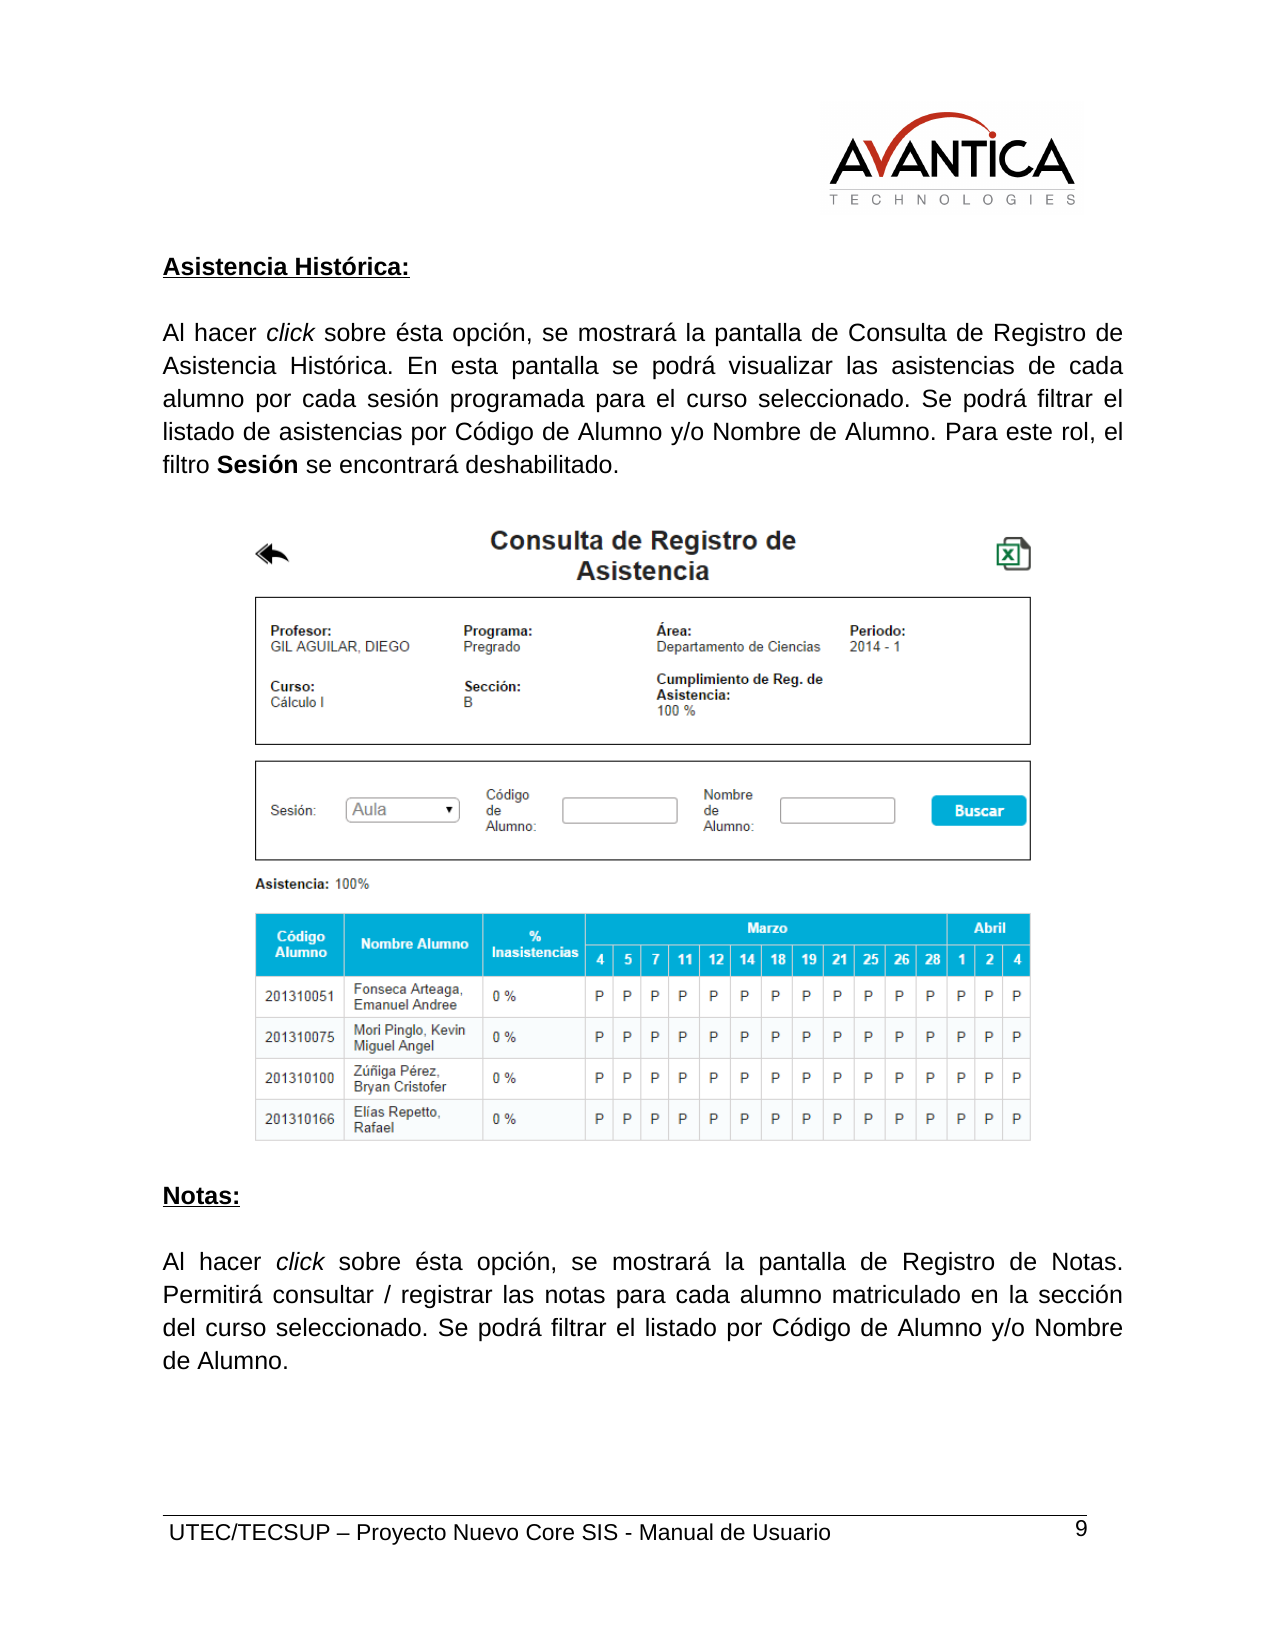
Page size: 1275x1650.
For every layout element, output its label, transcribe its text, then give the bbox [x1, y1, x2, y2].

picture [254, 516, 1033, 1144]
text Al hacer click sobre ésta opción, se mostrará la pantalla de Consulta de Registro de Asistencia Histórica. En esta pantalla se podrá visualizar las asistencias de cada alumno por cada sesión programada para el curso seleccionado. Se podrá filtrar el listado de asistencias por Código de Alumno y/o Nombre de Alumno. Para este rol, el filtro Sesión se encontrará deshabilitado. [162, 318, 1125, 479]
text Asistencia Histórica: [162, 252, 1125, 281]
text Al hacer click sobre ésta opción, se mostrará la pantalla de Registro de Notas. Permitirá consultar / registrar las notas para cada alumno matriculado en la sección del curso seleccionado. Se podrá filtrar el listado por Código de Alumno y/o Nombre de Alumno. [162, 1247, 1125, 1374]
picture [820, 101, 1084, 215]
text Notas: [162, 1181, 1125, 1209]
